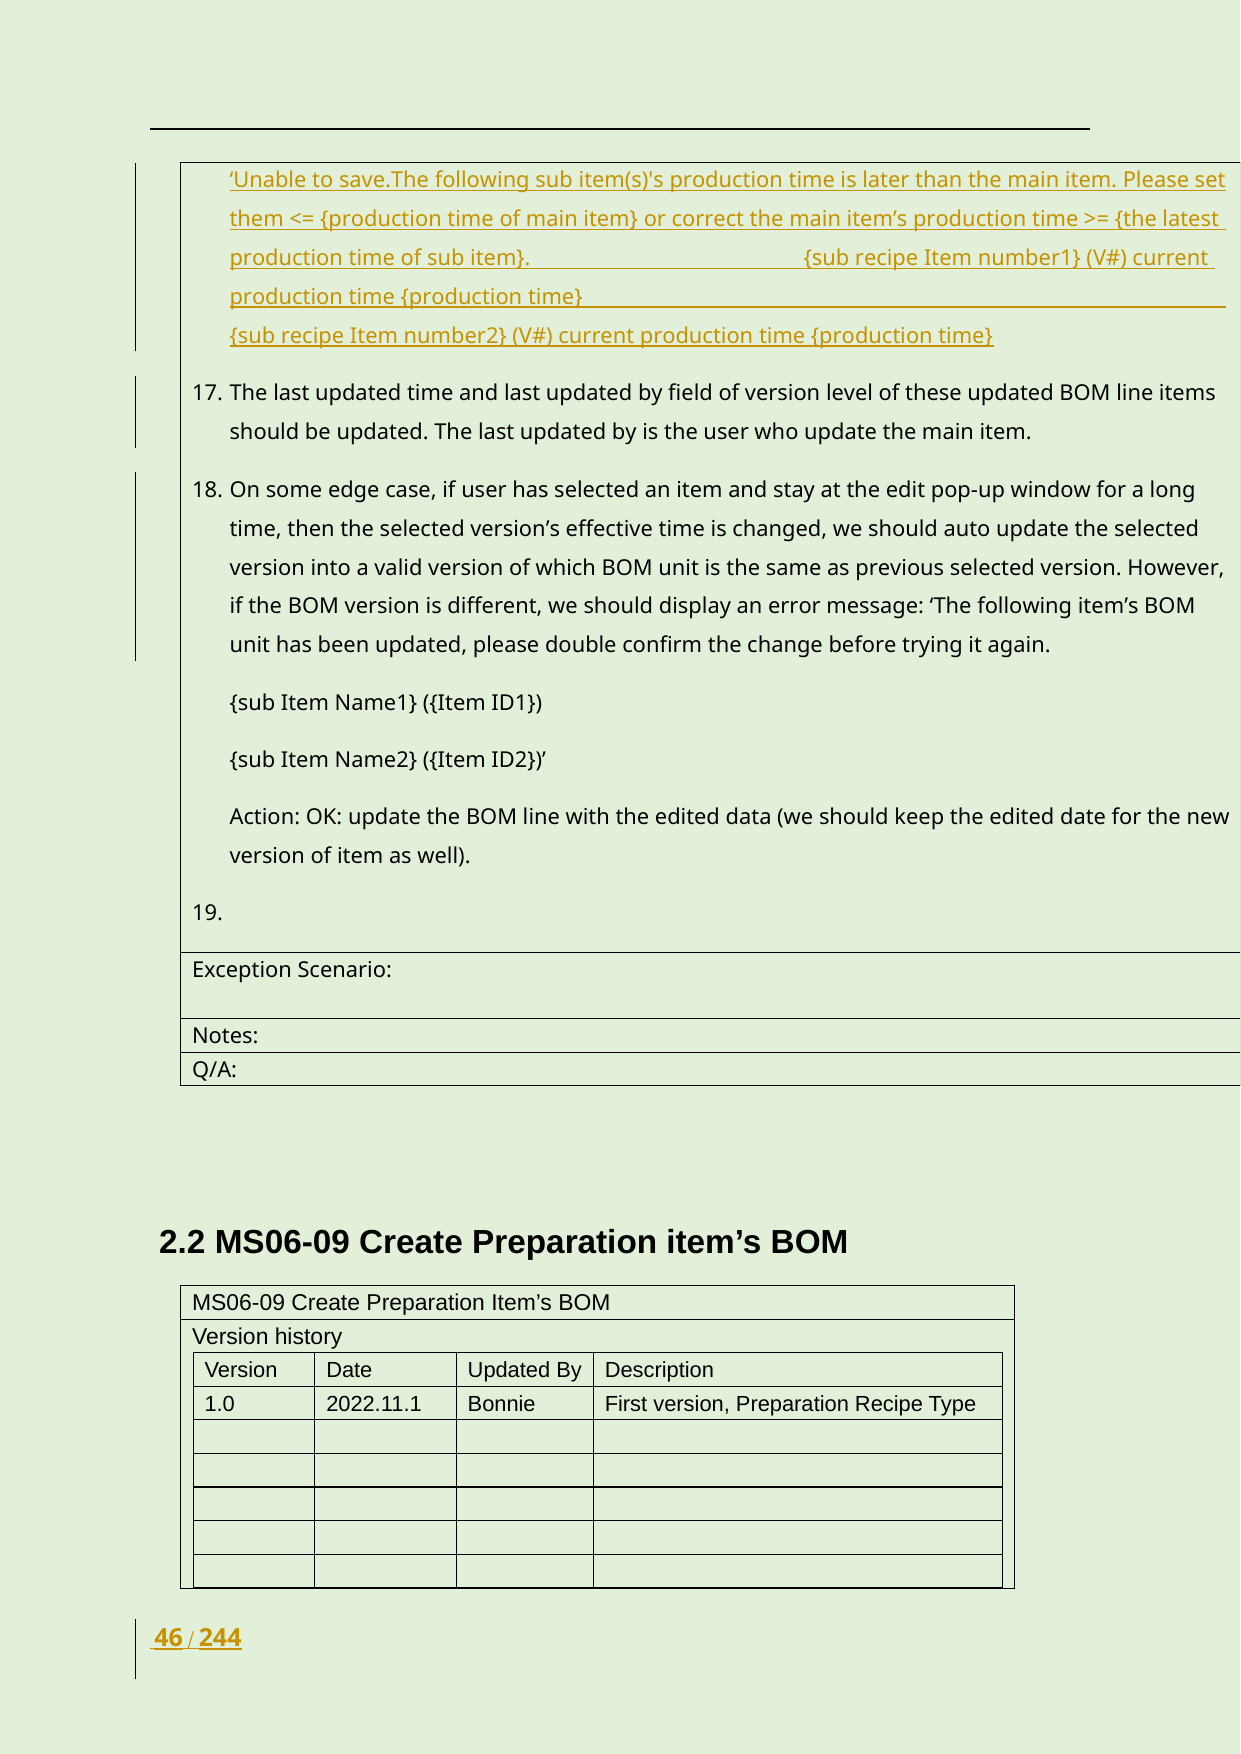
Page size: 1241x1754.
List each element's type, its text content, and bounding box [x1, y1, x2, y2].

subtitle MS06-09 Create Preparation item’s BOM [159, 1209, 1090, 1274]
table_cell Q/A: [181, 1053, 1240, 1085]
table_cell Version history [181, 1320, 1014, 1588]
table_cell Exception Scenario: [181, 953, 1240, 1018]
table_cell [181, 163, 1240, 952]
table_header MS06-09 Create Preparation Item’s BOM [181, 1286, 1014, 1319]
table_cell Notes: [181, 1019, 1240, 1052]
